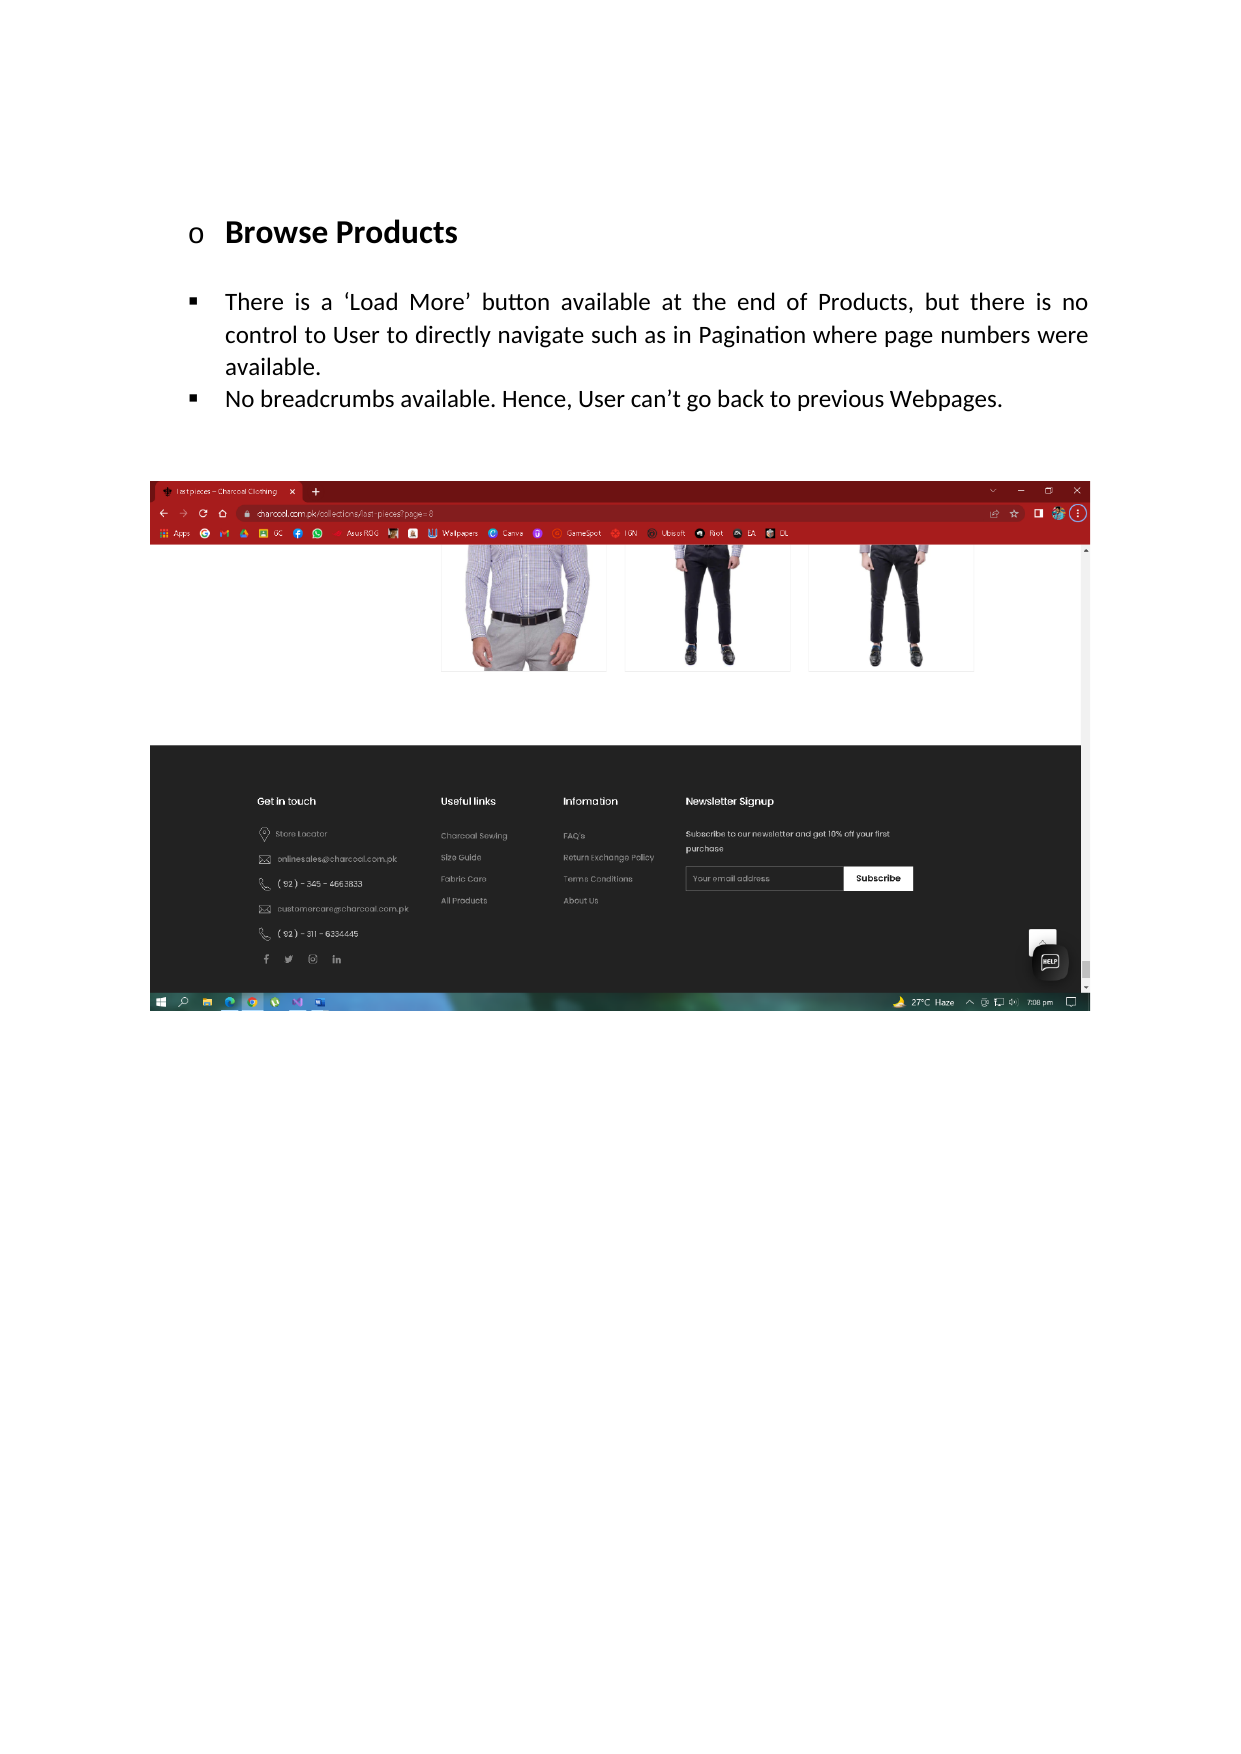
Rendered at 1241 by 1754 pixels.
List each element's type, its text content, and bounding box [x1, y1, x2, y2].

list No breadcrumbs available. Hence, User can’t go back to previous Webpages. [187, 383, 1090, 414]
list There is a ‘Load More’ button available at the end of Products, but there is no control to User to directly navigate such as in Pagination where page numbers were available. [187, 286, 1090, 382]
list Browse Products [187, 211, 1090, 252]
picture [150, 481, 1091, 1011]
